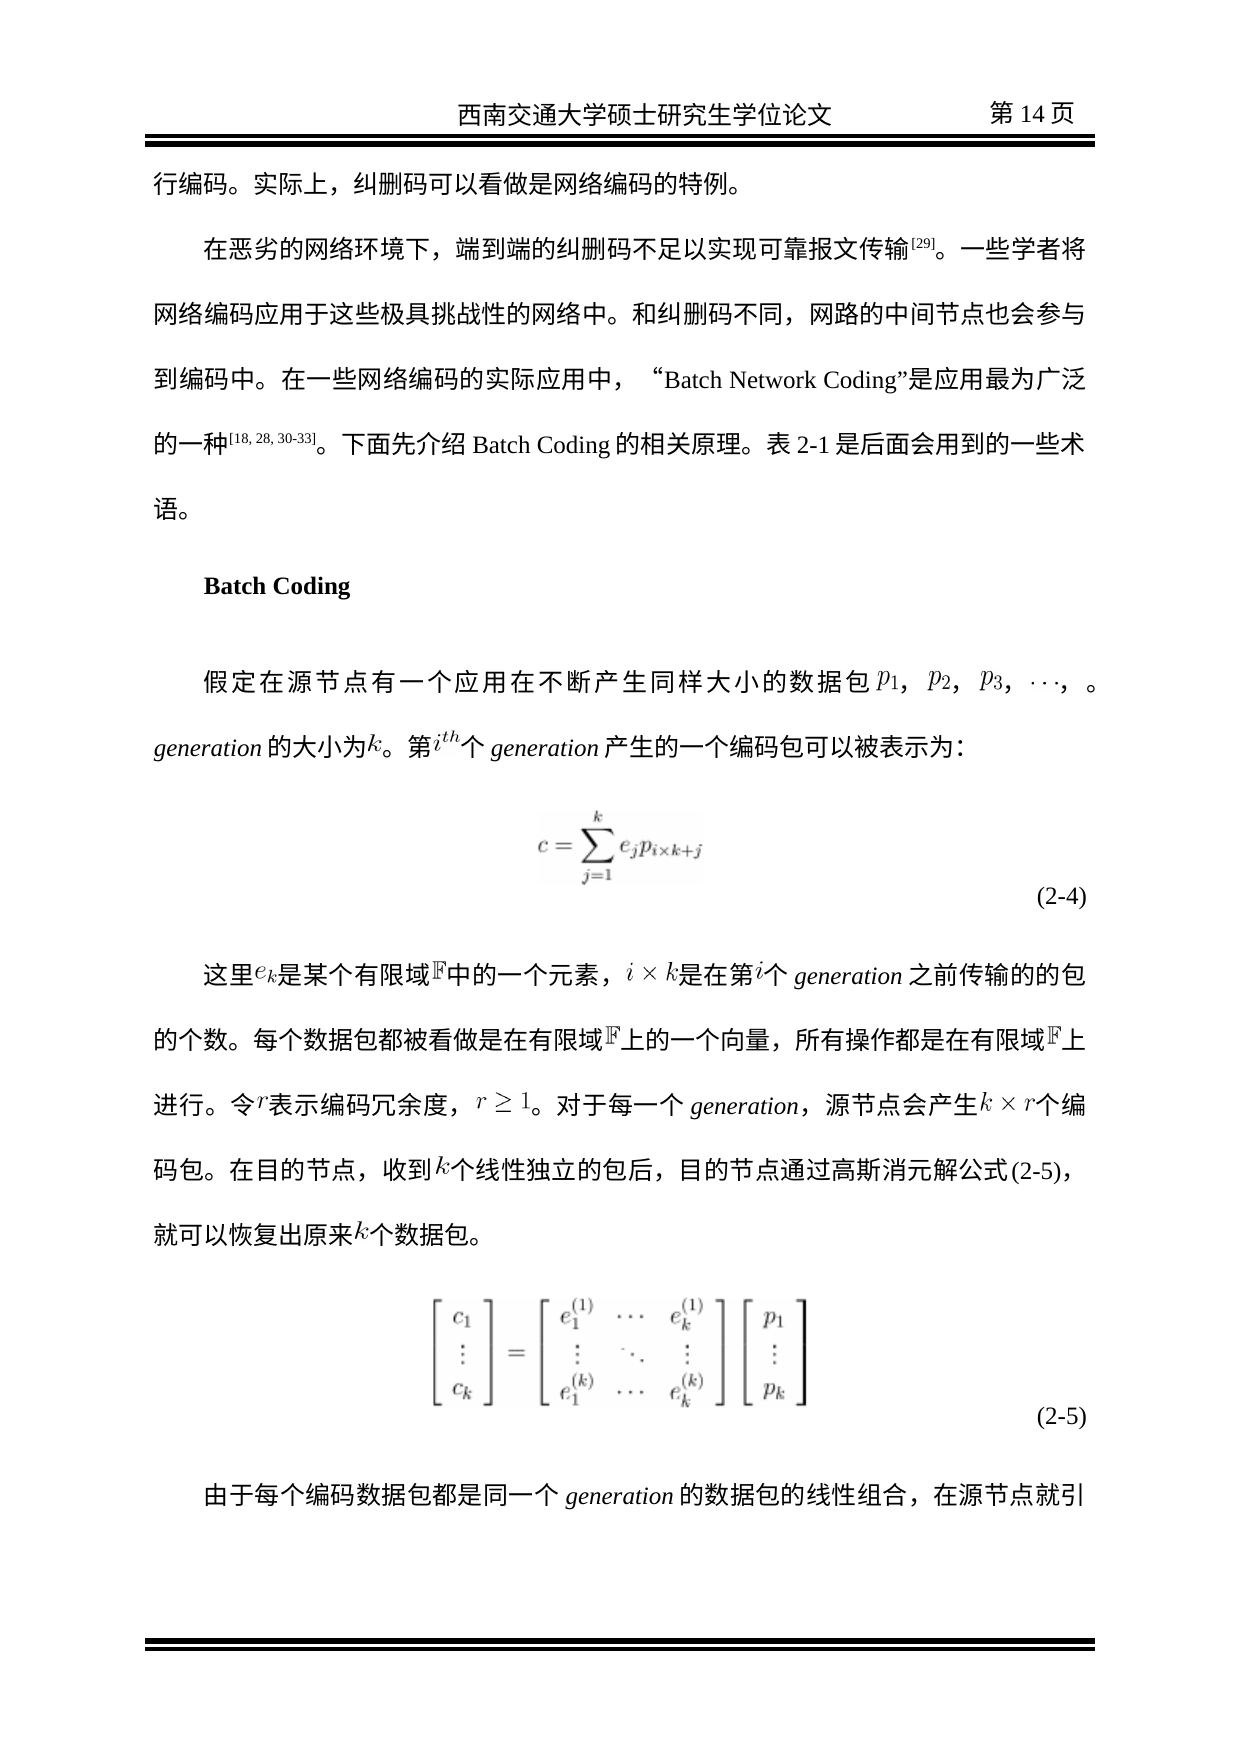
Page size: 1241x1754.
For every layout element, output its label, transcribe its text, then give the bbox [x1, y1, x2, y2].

subtitle Batch Coding [153, 569, 1087, 602]
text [153, 1461, 1087, 1526]
text (2-4) [153, 794, 1087, 924]
text (2-5) [153, 1282, 1087, 1444]
text 假定在源节点有一个应用在不断产生同样大小的数据包，，，，。generation的大小为。第个generation产生的一个编码包可以被表示为： [153, 648, 1087, 778]
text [153, 150, 1087, 215]
text 在恶劣的网络环境下，端到端的纠删码不足以实现可靠报文传输[29]。一些学者将网络编码应用于这些极具挑战性的网络中。和纠删码不同，网路的中间节点也会参与到编码中。在一些网络编码的实际应用中，“Batch Network Coding”是应用最为广泛的一种[18, 28, 30-33]。下面先介绍Batch Coding的相关原理。表2-1是后面会用到的一些术语。 [153, 215, 1087, 540]
text 这里是某个有限域中的一个元素，是在第个generation之前传输的的包的个数。每个数据包都被看做是在有限域上的一个向量，所有操作都是在有限域上进行。令表示编码冗余度，。对于每一个generation，源节点会产生个编码包。在目的节点，收到个线性独立的包后，目的节点通过高斯消元解公式(2-5)，就可以恢复出原来个数据包。 [153, 941, 1087, 1266]
